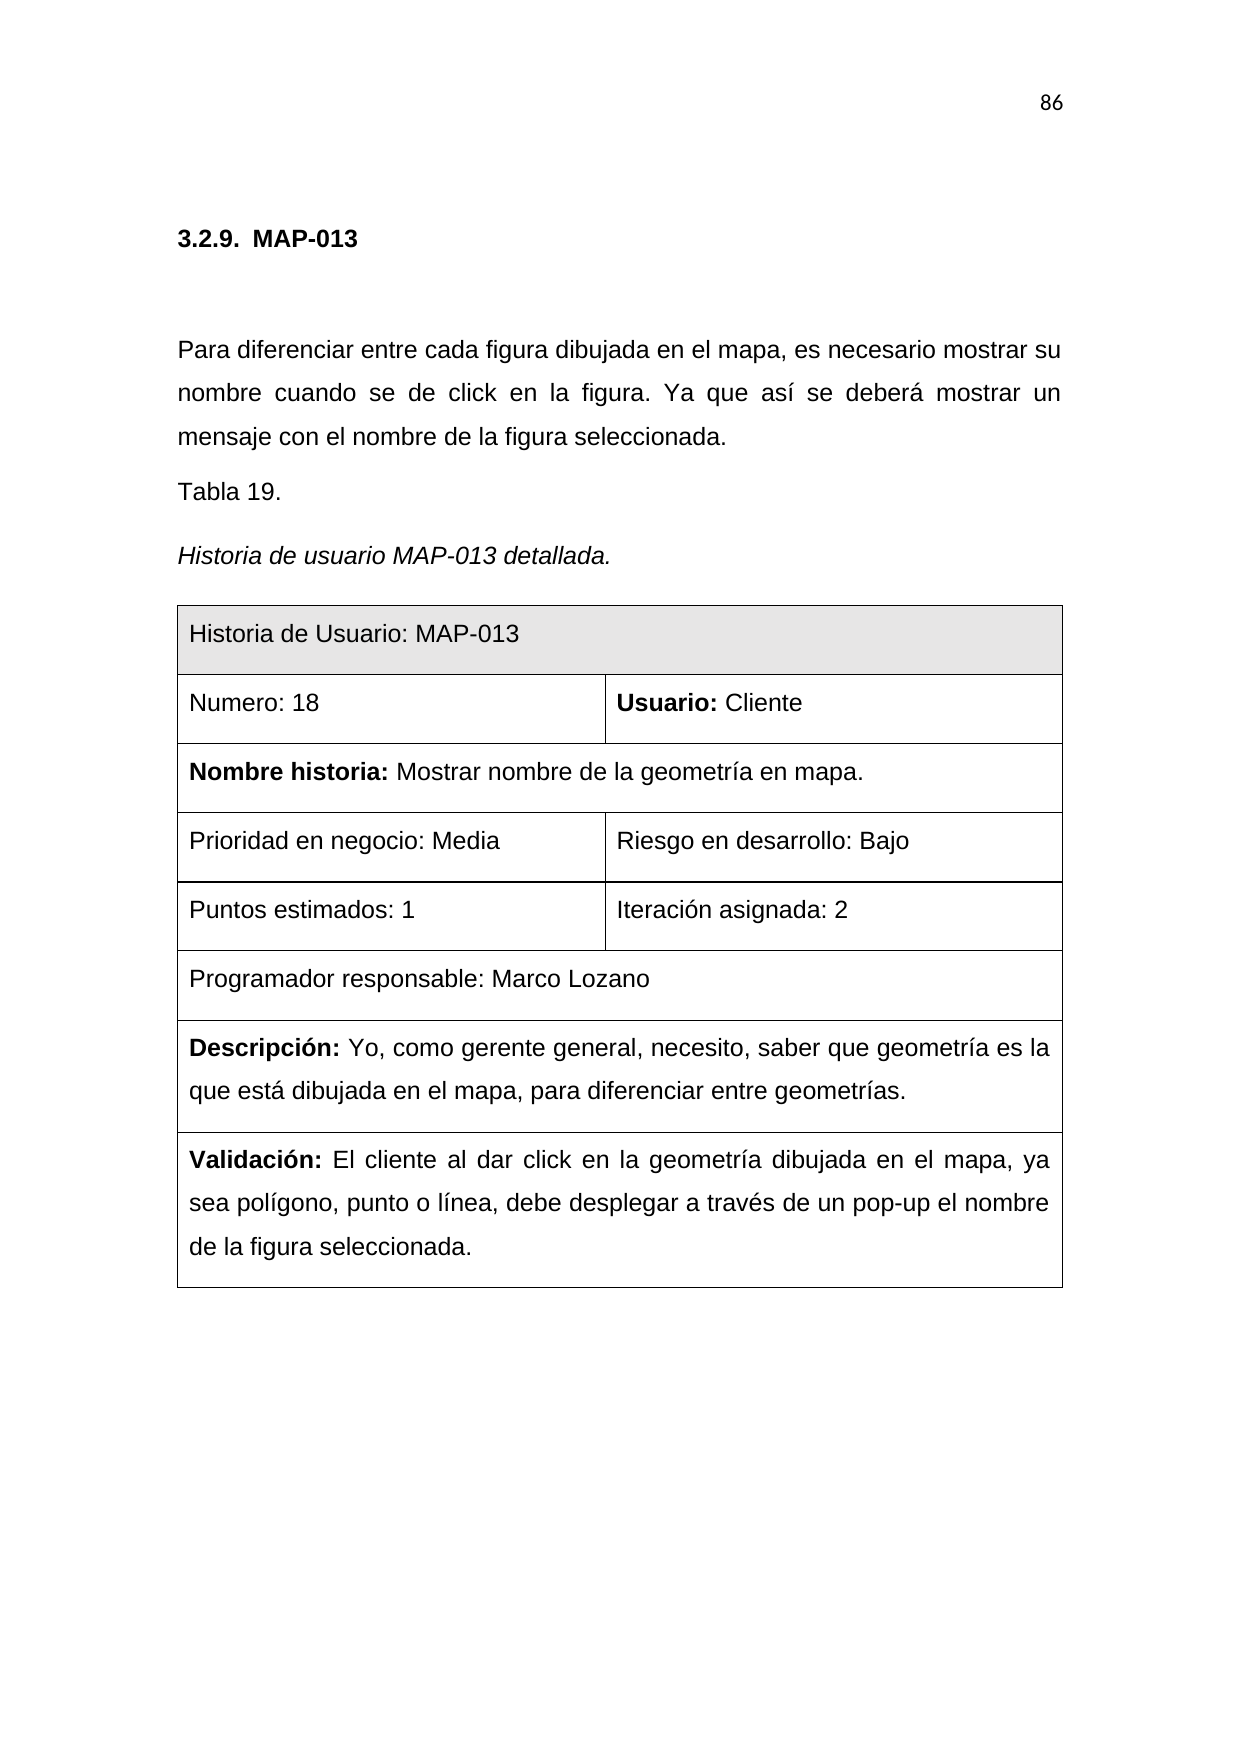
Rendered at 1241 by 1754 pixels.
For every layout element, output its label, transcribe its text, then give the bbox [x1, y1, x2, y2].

subtitle MAP-013 [177, 224, 1063, 253]
table_cell Prioridad en negocio: Media [178, 813, 605, 881]
table_header Historia de Usuario: MAP-013 [178, 606, 1062, 674]
table_cell Programador responsable: Marco Lozano [178, 951, 1062, 1019]
table_cell Validación: El cliente al dar click en la geometría dibujada en el mapa, ya sea polígono, punto o línea, debe desplegar a través de un pop-up el nombre de la figura seleccionada. [178, 1133, 1062, 1287]
table_cell Puntos estimados: 1 [178, 883, 605, 950]
table_cell Riesgo en desarrollo: Bajo [606, 813, 1062, 881]
table_cell Nombre historia: Mostrar nombre de la geometría en mapa. [178, 744, 1062, 812]
table_cell Usuario: Cliente [606, 675, 1062, 743]
text Historia de usuario MAP-013 detallada. [177, 541, 1063, 570]
table_cell Iteración asignada: 2 [606, 883, 1062, 950]
text Para diferenciar entre cada figura dibujada en el mapa, es necesario mostrar su nombre cuando se de click en la figura. Ya que así se deberá mostrar un mensaje con el nombre de la figura seleccionada. [177, 335, 1063, 450]
text Tabla 19. [177, 477, 1063, 506]
table_cell Descripción: Yo, como gerente general, necesito, saber que geometría es la que está dibujada en el mapa, para diferenciar entre geometrías. [178, 1021, 1062, 1132]
table_cell Numero: 18 [178, 675, 605, 743]
